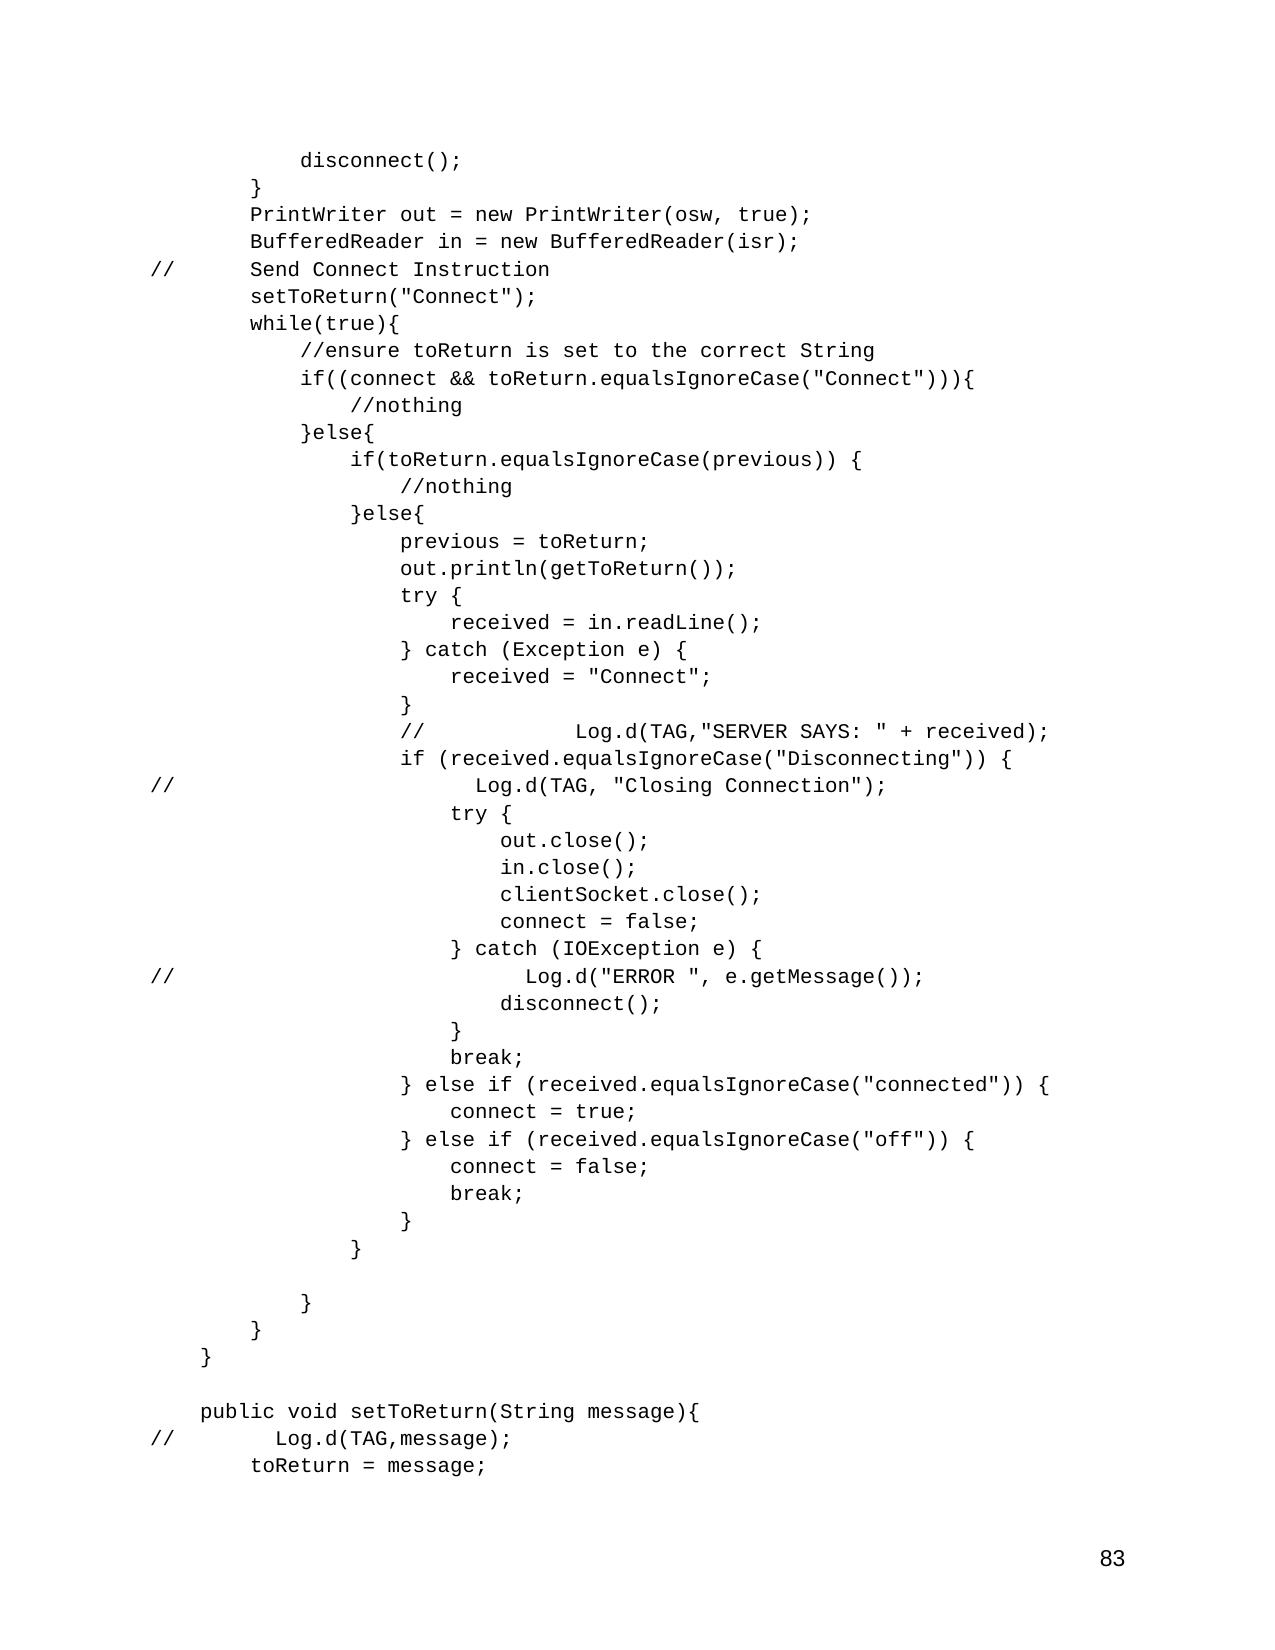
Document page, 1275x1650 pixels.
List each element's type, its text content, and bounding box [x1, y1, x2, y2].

text // Log.d(TAG,"SERVER SAYS: " + received); [150, 721, 1125, 744]
text out.close(); [150, 830, 1125, 853]
text setToReturn("Connect"); [150, 286, 1125, 309]
text break; [150, 1183, 1125, 1207]
text }else{ [150, 422, 1125, 446]
text try { [150, 802, 1125, 826]
text // Send Connect Instruction [150, 259, 1125, 282]
text clientSocket.close(); [150, 884, 1125, 908]
text connect = false; [150, 1156, 1125, 1179]
text previous = toReturn; [150, 531, 1125, 554]
text disconnect(); [150, 150, 1125, 174]
text connect = true; [150, 1102, 1125, 1125]
text // Log.d(TAG, "Closing Connection"); [150, 775, 1125, 799]
text //ensure toReturn is set to the correct String [150, 340, 1125, 364]
text received = "Connect"; [150, 667, 1125, 690]
text BufferedReader in = new BufferedReader(isr); [150, 232, 1125, 255]
text toReturn = message; [150, 1455, 1125, 1479]
text // Log.d("ERROR ", e.getMessage()); [150, 966, 1125, 989]
text } [150, 1237, 1125, 1261]
text }else{ [150, 503, 1125, 527]
text if((connect && toReturn.equalsIgnoreCase("Connect"))){ [150, 367, 1125, 391]
text in.close(); [150, 857, 1125, 881]
text } [150, 694, 1125, 717]
text out.println(getToReturn()); [150, 558, 1125, 581]
text } catch (Exception e) { [150, 639, 1125, 663]
text //nothing [150, 476, 1125, 500]
text // Log.d(TAG,message); [150, 1428, 1125, 1451]
text break; [150, 1047, 1125, 1071]
text if(toReturn.equalsIgnoreCase(previous)) { [150, 449, 1125, 473]
text try { [150, 585, 1125, 609]
text } else if (received.equalsIgnoreCase("off")) { [150, 1129, 1125, 1152]
text } [150, 1292, 1125, 1316]
text connect = false; [150, 911, 1125, 935]
text disconnect(); [150, 993, 1125, 1016]
text received = in.readLine(); [150, 612, 1125, 636]
text } [150, 1020, 1125, 1044]
text while(true){ [150, 313, 1125, 337]
text public void setToReturn(String message){ [150, 1401, 1125, 1424]
text } [150, 177, 1125, 201]
text //nothing [150, 395, 1125, 418]
text } else if (received.equalsIgnoreCase("connected")) { [150, 1074, 1125, 1098]
text PrintWriter out = new PrintWriter(osw, true); [150, 204, 1125, 228]
text } catch (IOException e) { [150, 938, 1125, 962]
text } [150, 1210, 1125, 1234]
text if (received.equalsIgnoreCase("Disconnecting")) { [150, 748, 1125, 772]
text } [150, 1319, 1125, 1343]
text } [150, 1346, 1125, 1370]
